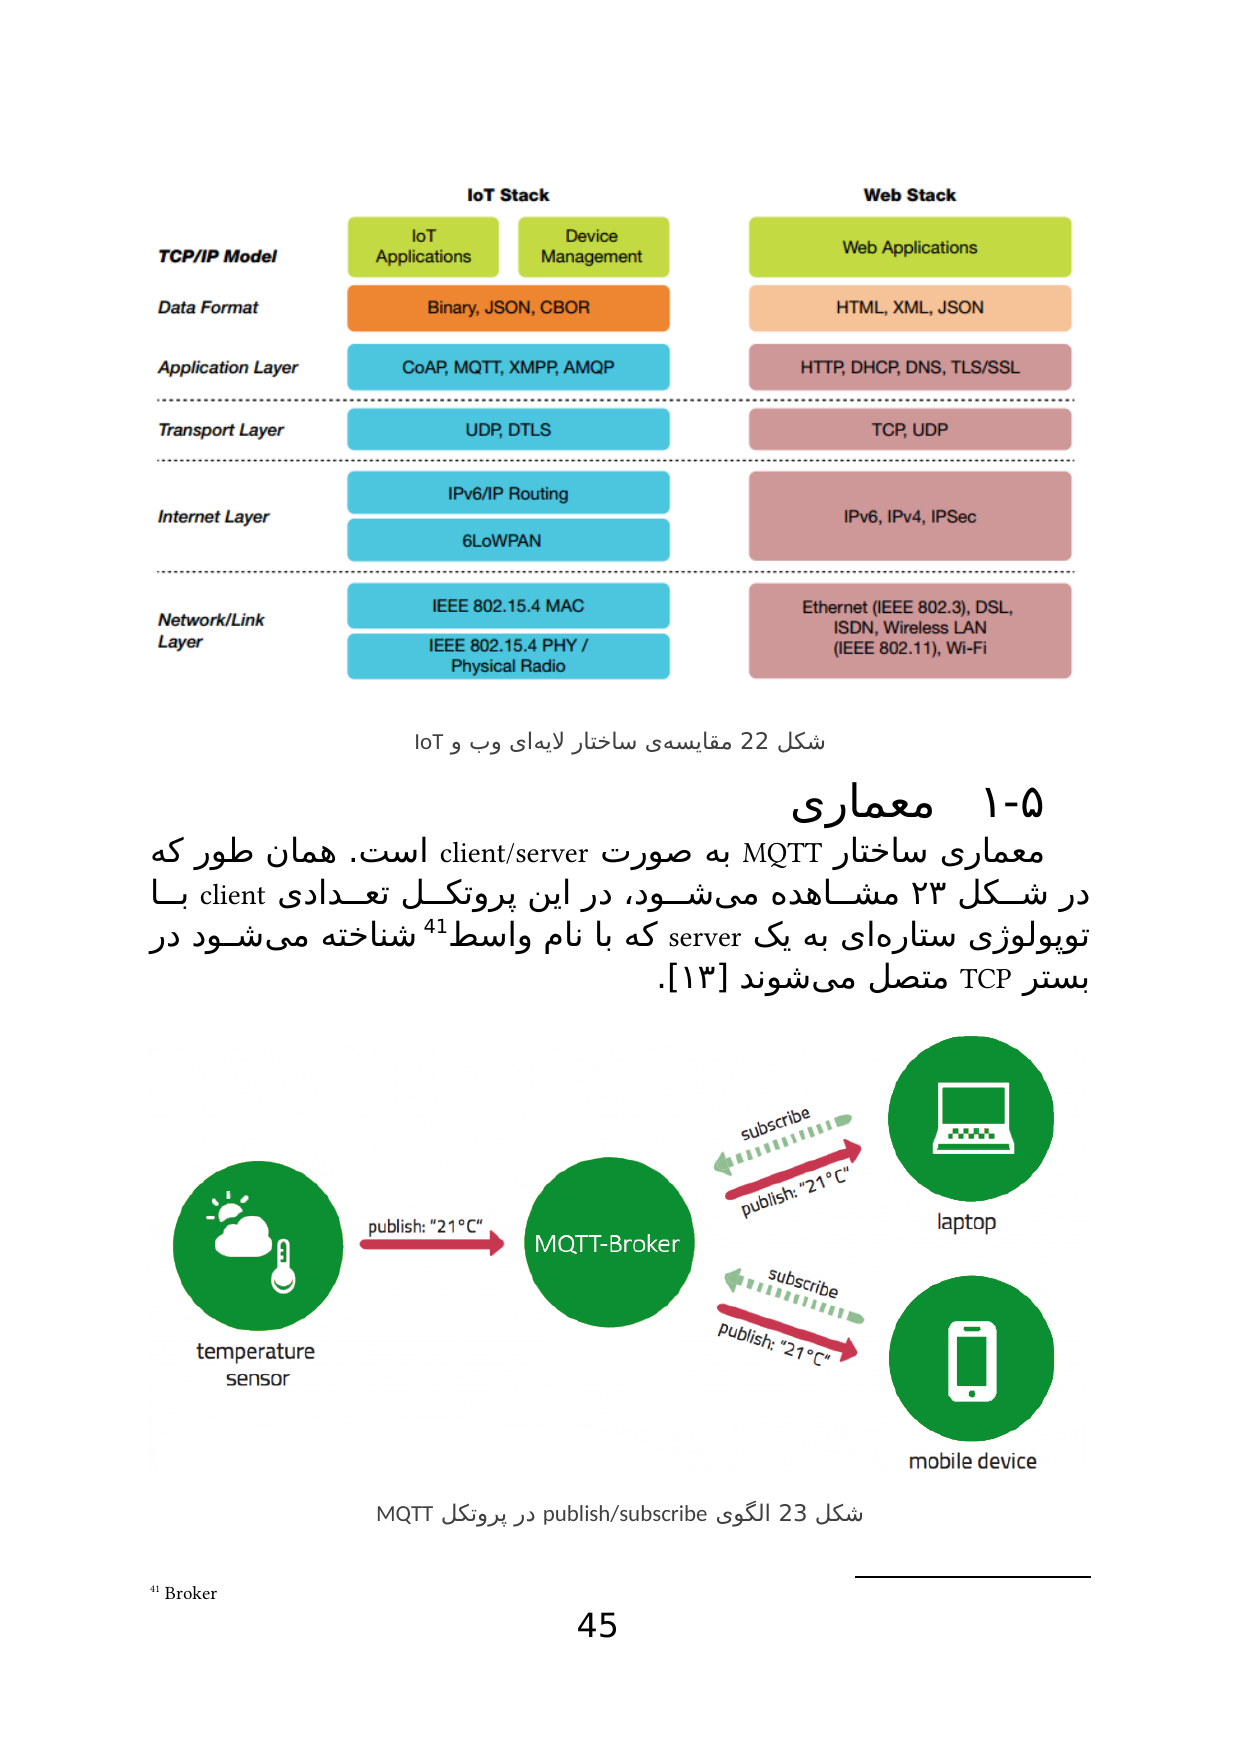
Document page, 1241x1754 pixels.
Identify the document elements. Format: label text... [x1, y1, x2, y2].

picture [147, 1024, 1088, 1472]
text معماری ساختار MQTT به صورت client/server است. همان طور که در شکل ۲۳ مشاهده می‌شود، در این پروتکل تعدادی client با توپولوژی ستاره‌ای به یک server که با نام واسط شناخته می‌شود در بستر TCP متصل می‌شوند [۱۳]. [150, 832, 1090, 996]
picture [147, 169, 1088, 700]
text شکل 23 الگوی publish/subscribe در پروتکل MQTT [150, 1499, 1090, 1527]
text شکل 22 مقایسه‌ی ساختار لایه‌ای وب و IoT [150, 727, 1090, 756]
subtitle ۱-۵ معماری [150, 774, 1090, 828]
